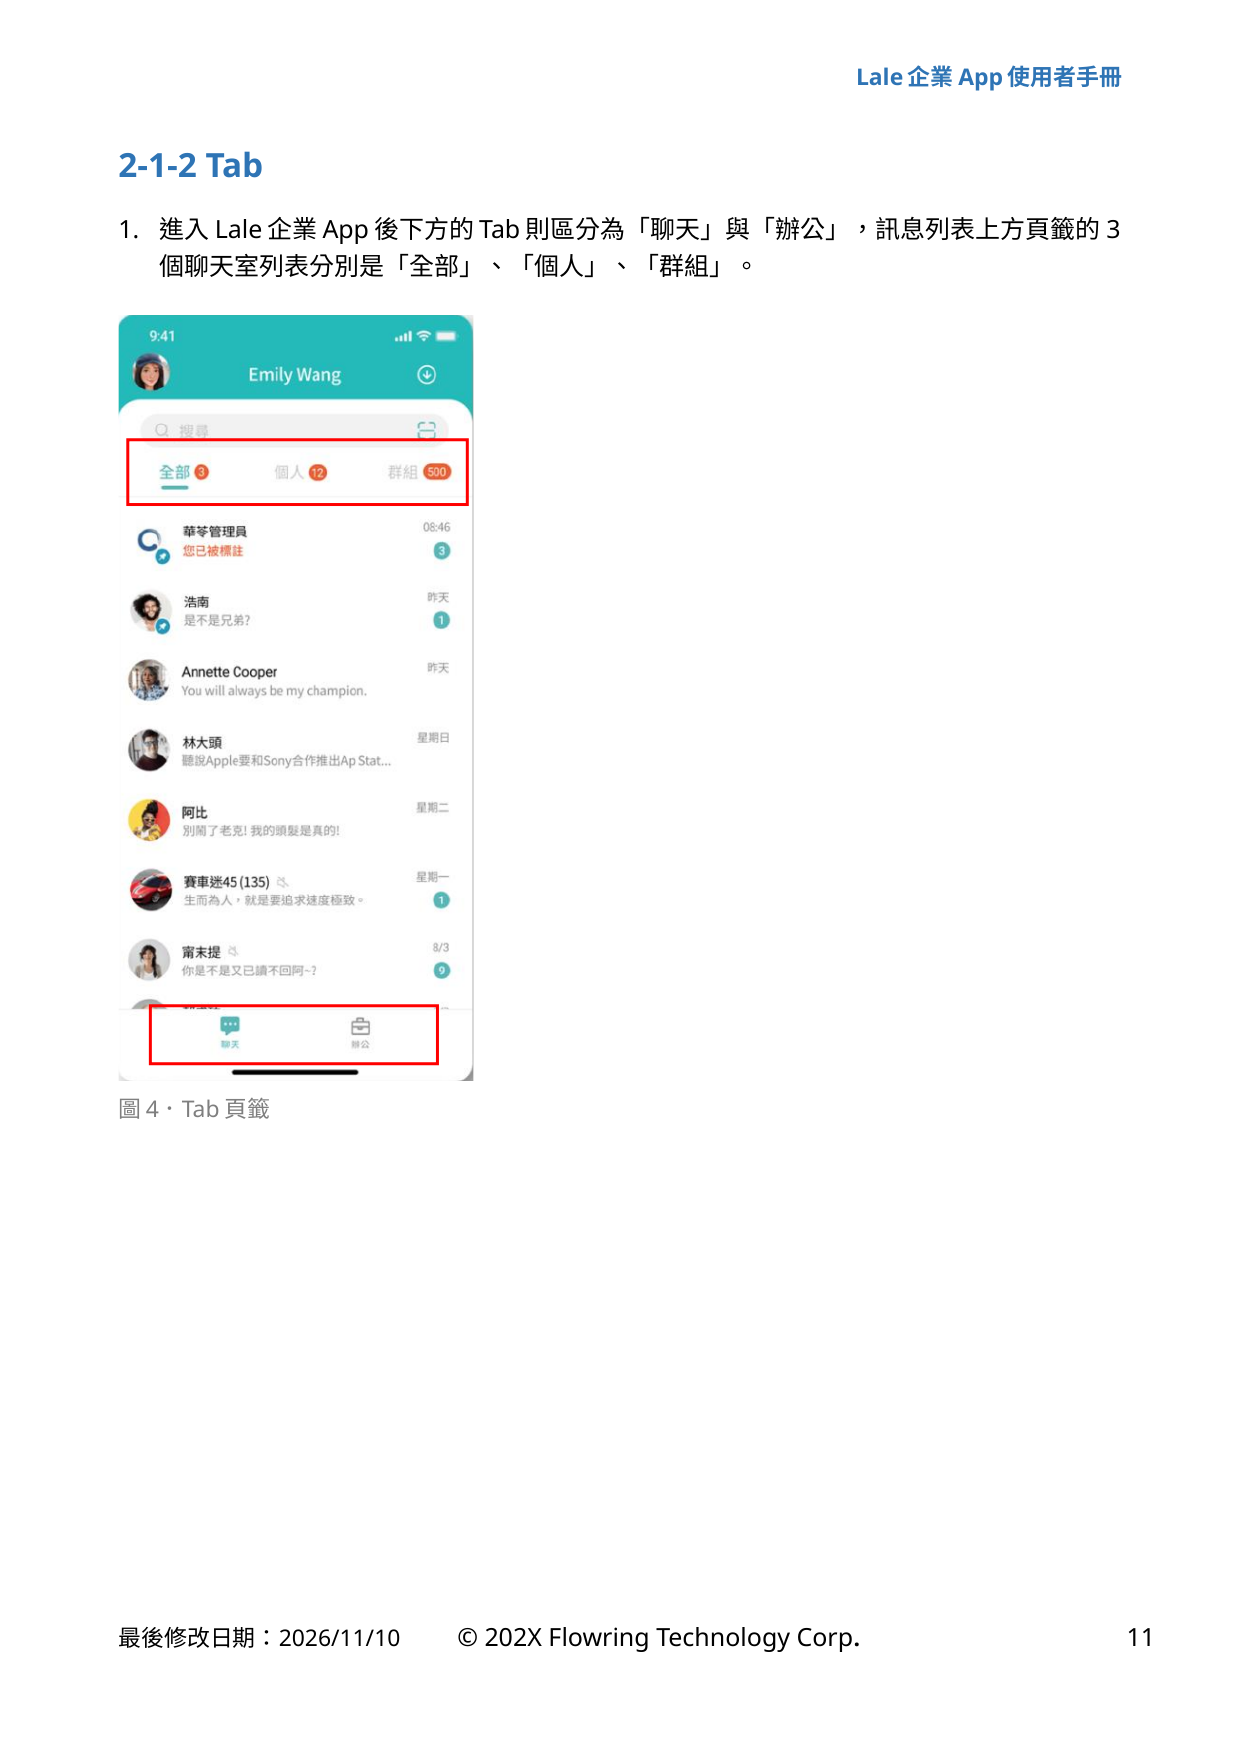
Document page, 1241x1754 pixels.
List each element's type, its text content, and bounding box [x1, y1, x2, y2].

picture [118, 315, 474, 1081]
list 進入Lale企業App後下方的Tab則區分為「聊天」與「辦公」，訊息列表上方頁籤的 3個聊天室列表分別是「全部」、「個人」、「群組」。 [118, 210, 1122, 282]
text 2-1-2 Tab [118, 142, 1122, 187]
